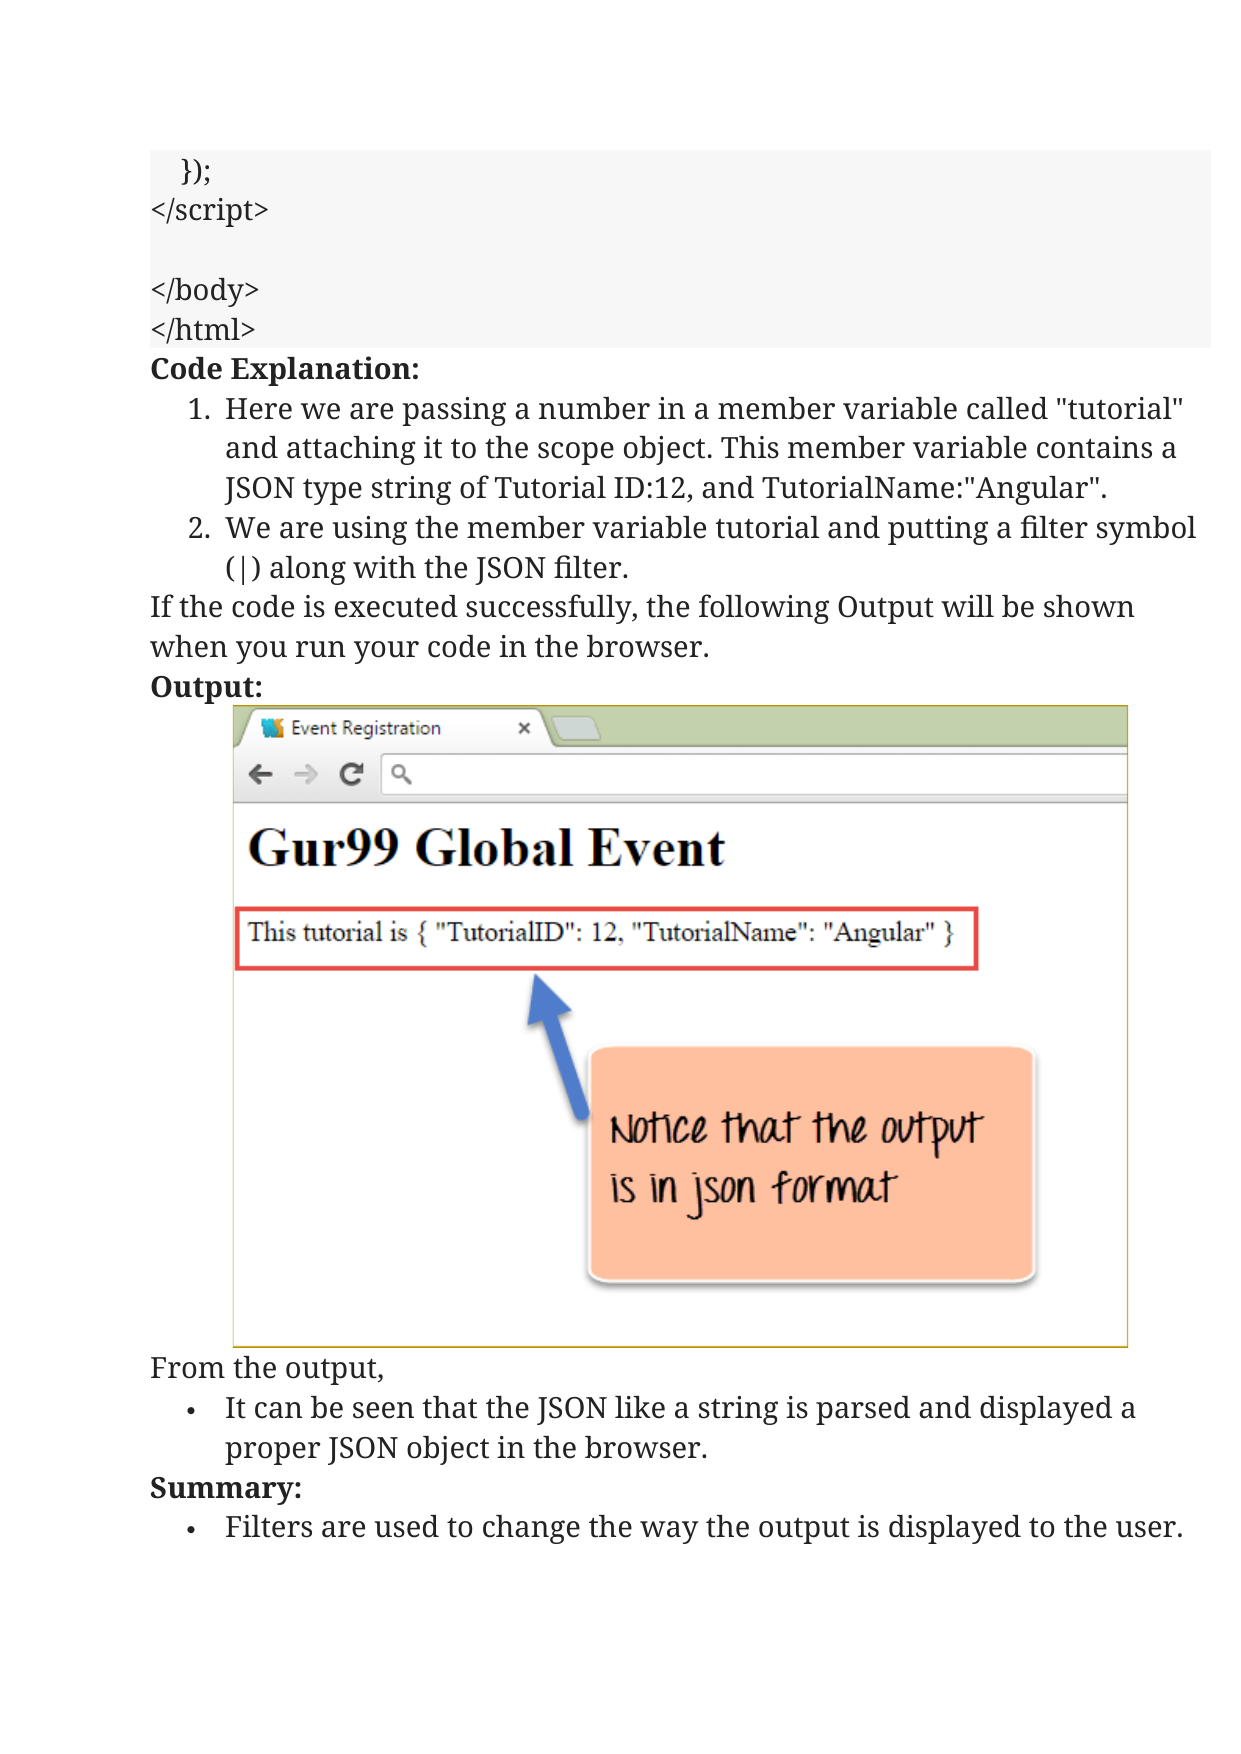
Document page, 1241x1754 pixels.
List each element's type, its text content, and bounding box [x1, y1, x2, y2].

text Summary: [150, 1467, 1211, 1507]
text Output: [150, 666, 1211, 706]
list Filters are used to change the way the output is displayed to the user. [187, 1507, 1211, 1546]
text From the output, [150, 1348, 1211, 1387]
list It can be seen that the JSON like a string is parsed and displayed a proper JSON object in the browser. [187, 1387, 1211, 1467]
text </body> [150, 269, 1211, 309]
text </script> [150, 190, 1211, 229]
picture [232, 705, 1129, 1348]
list Here we are passing a number in a member variable called "tutorial" and attaching it to the scope object. This member variable contains a JSON type string of Tutorial ID:12, and TutorialName:"Angular". [187, 388, 1211, 507]
list We are using the member variable tutorial and putting a filter symbol (|) along with the JSON filter. [187, 507, 1211, 587]
text If the code is executed successfully, the following Output will be shown when you run your code in the browser. [150, 587, 1211, 666]
text }); [150, 150, 1211, 190]
text </html> [150, 309, 1211, 348]
text Code Explanation: [150, 348, 1211, 388]
